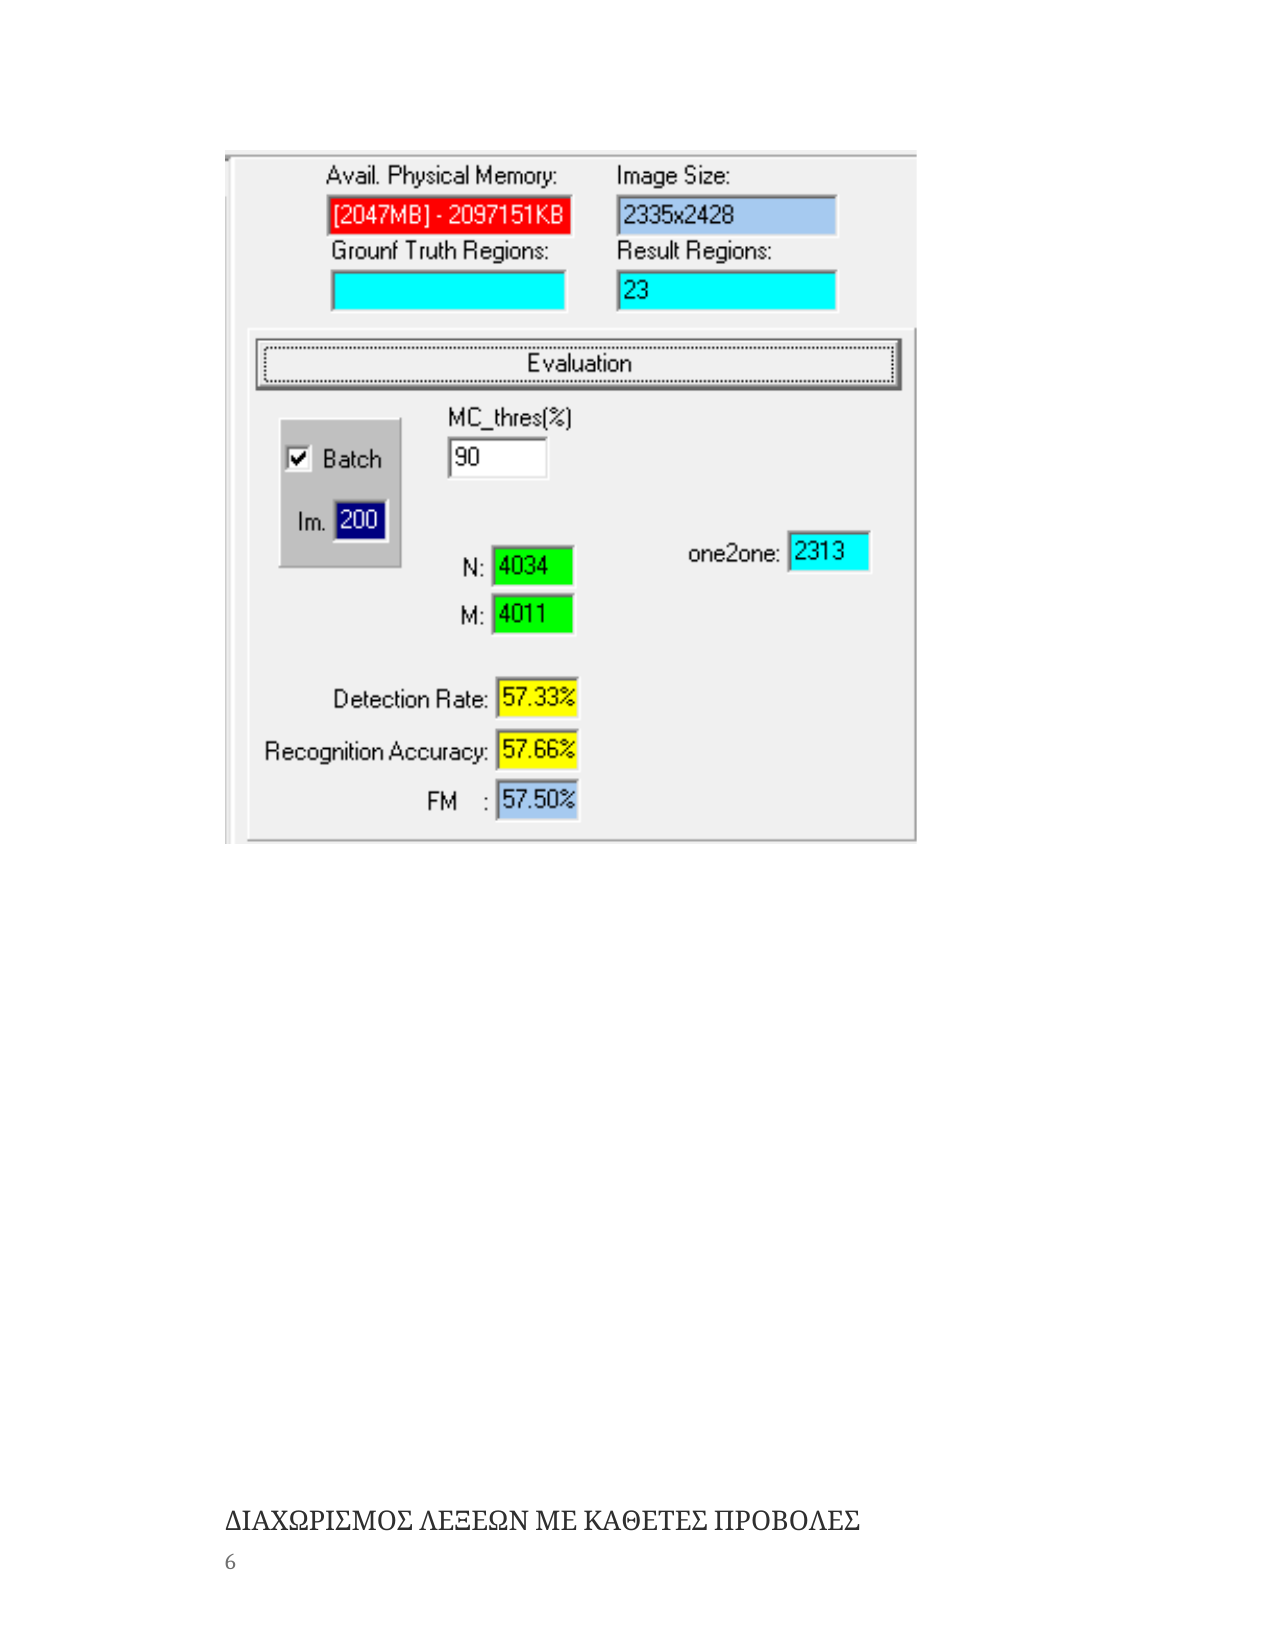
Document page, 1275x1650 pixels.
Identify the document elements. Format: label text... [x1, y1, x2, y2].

subtitle ΔΙΑΧΩΡΙΣΜΟΣ ΛΕΞΕΩΝ ΜΕ ΚΑΘΕΤΕΣ ΠΡΟΒΟΛΕΣ [225, 1506, 1087, 1537]
picture [225, 150, 917, 844]
